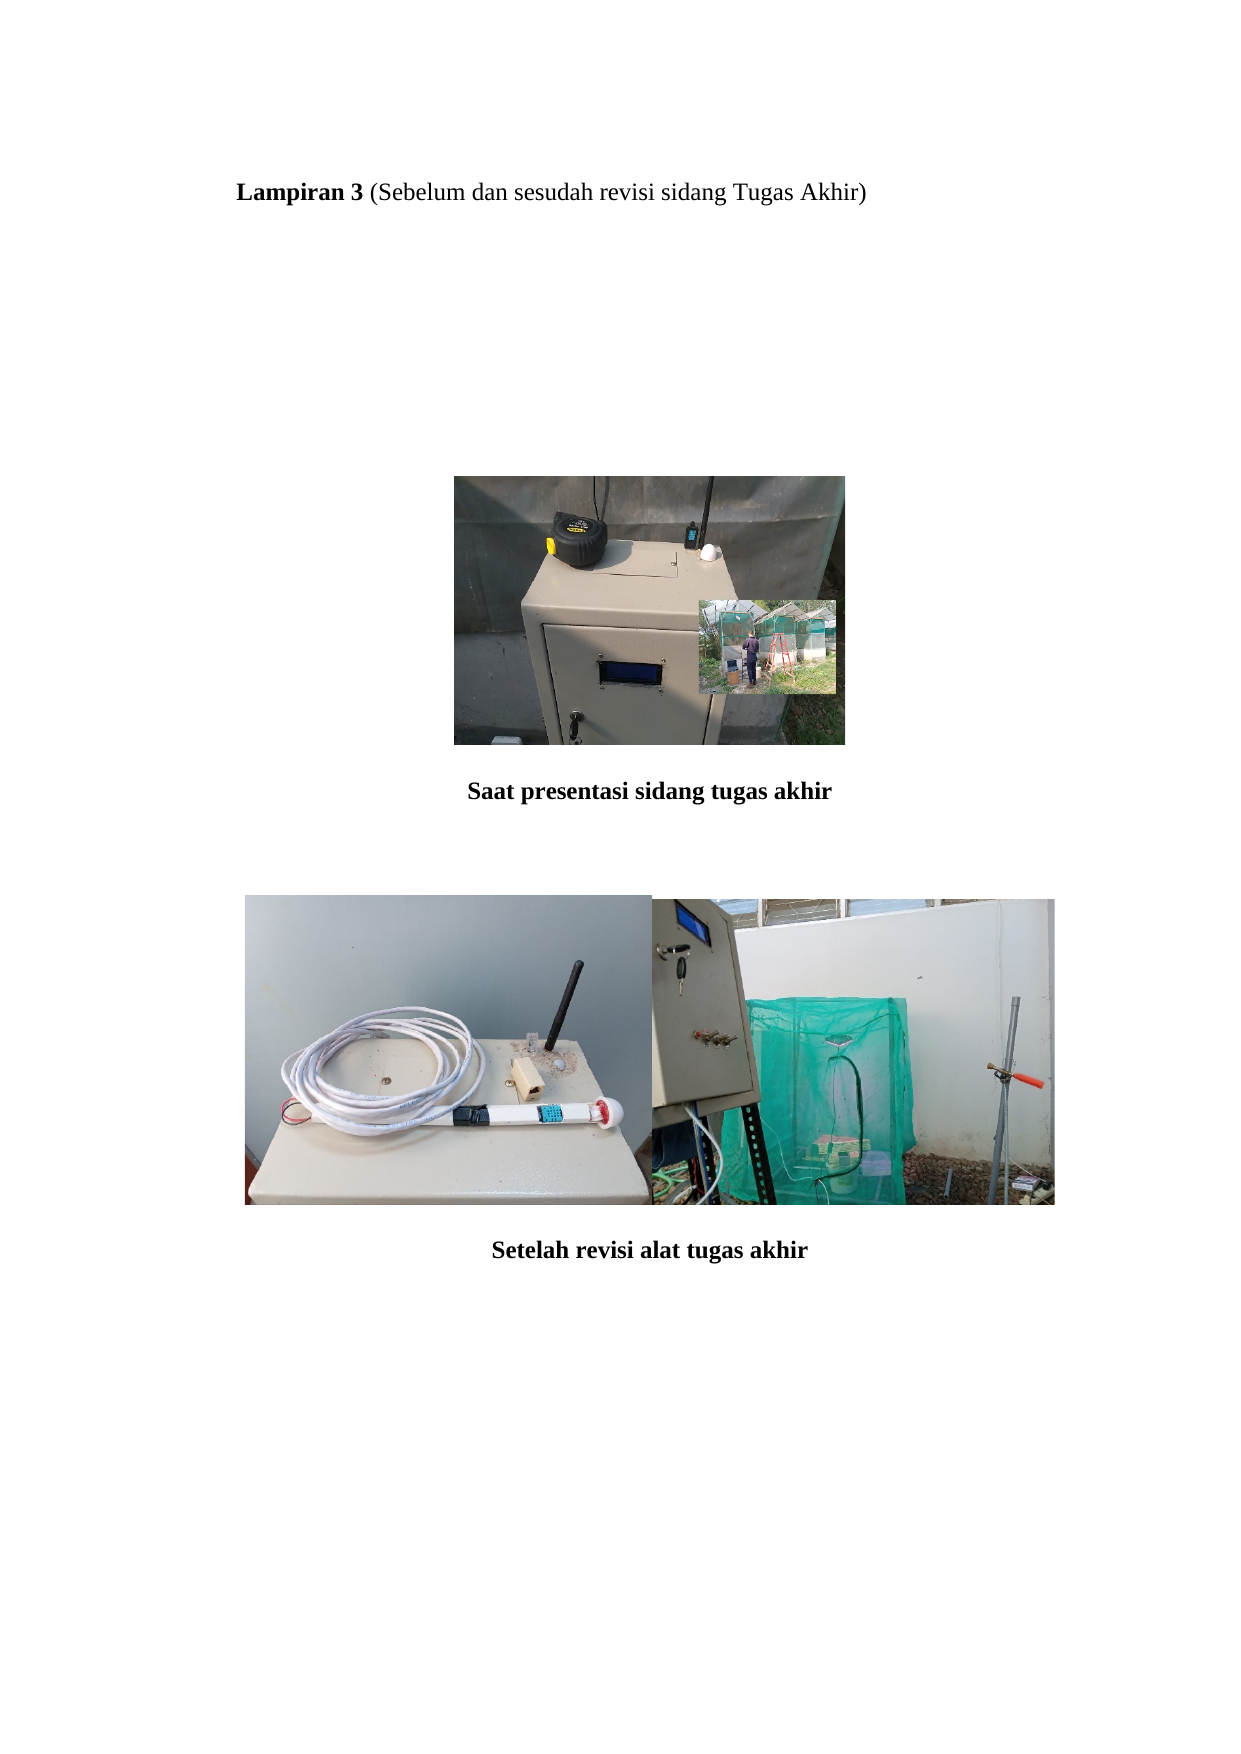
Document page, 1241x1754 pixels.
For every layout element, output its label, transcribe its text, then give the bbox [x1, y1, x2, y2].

text Lampiran 3 (Sebelum dan sesudah revisi sidang Tugas Akhir) [236, 177, 1063, 206]
text Saat presentasi sidang tugas akhir [236, 776, 1063, 805]
text Setelah revisi alat tugas akhir [236, 1235, 1063, 1264]
picture [454, 476, 846, 745]
picture [244, 895, 1055, 1205]
